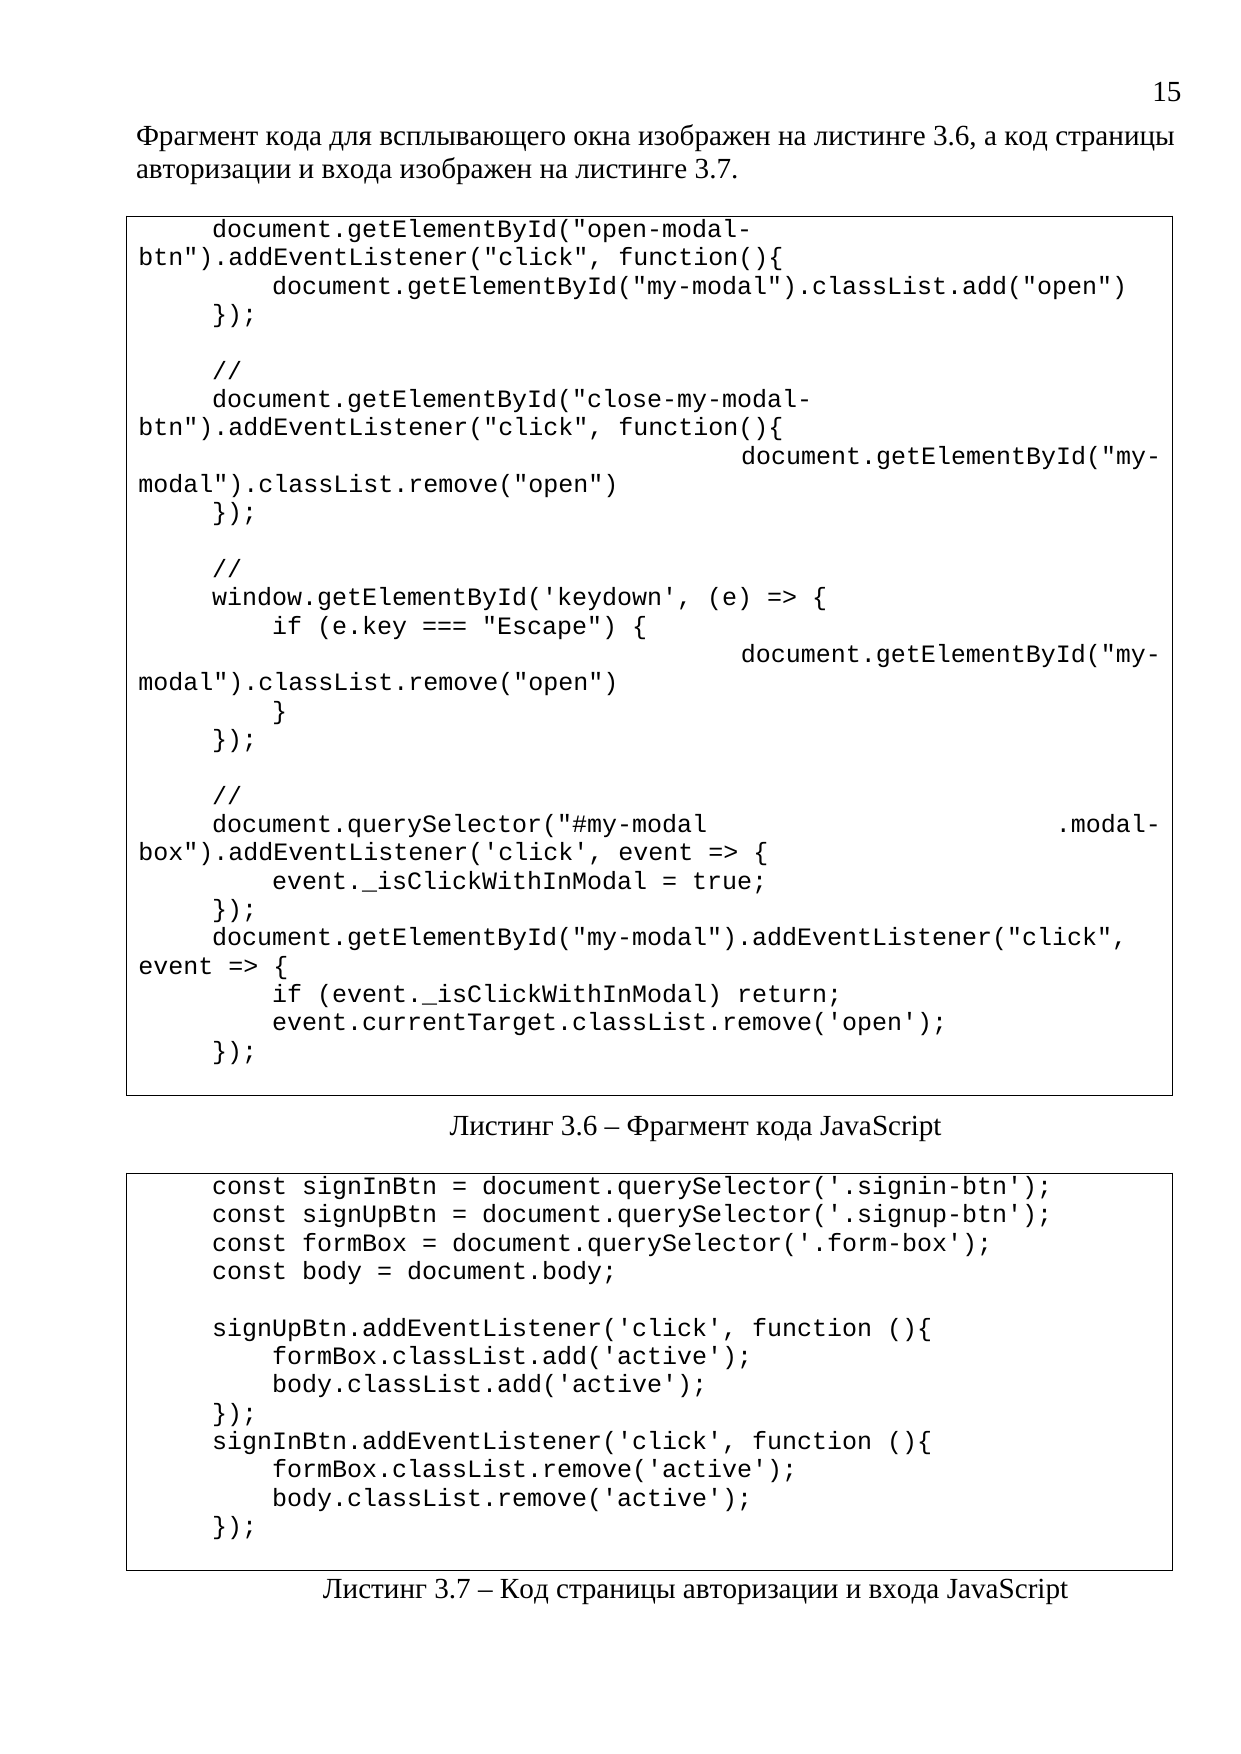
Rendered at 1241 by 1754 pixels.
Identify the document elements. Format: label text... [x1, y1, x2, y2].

text Листинг 3.6 – Фрагмент кода JavaScript [136, 226, 1181, 1142]
text Листинг 3.7 – Код страницы авторизации и входа JavaScript [136, 1171, 1181, 1605]
table_header const signInBtn = document.querySelector('.signin-btn'); const signUpBtn = document.querySelector('.signup-btn'); const formBox = document.querySelector('.form-box'); const body = document.body; signUpBtn.addEventListener('click', function (){ formBox.classList.add('active'); body.classList.add('active'); }); signInBtn.addEventListener('click', function (){ formBox.classList.remove('active'); body.classList.remove('active'); }); [127, 1174, 1172, 1570]
table_header document.getElementById("open-modal-btn").addEventListener("click", function(){ document.getElementById("my-modal").classList.add("open") }); // document.getElementById("close-my-modal-btn").addEventListener("click", function(){ document.getElementById("my-modal").classList.remove("open") }); // window.getElementById('keydown', (e) => { if (e.key === "Escape") { document.getElementById("my-modal").classList.remove("open") } }); // document.querySelector("#my-modal .modal-box").addEventListener('click', event => { event._isClickWithInModal = true; }); document.getElementById("my-modal").addEventListener("click", event => { if (event._isClickWithInModal) return; event.currentTarget.classList.remove('open'); }); [127, 217, 1172, 1095]
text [136, 118, 1181, 185]
